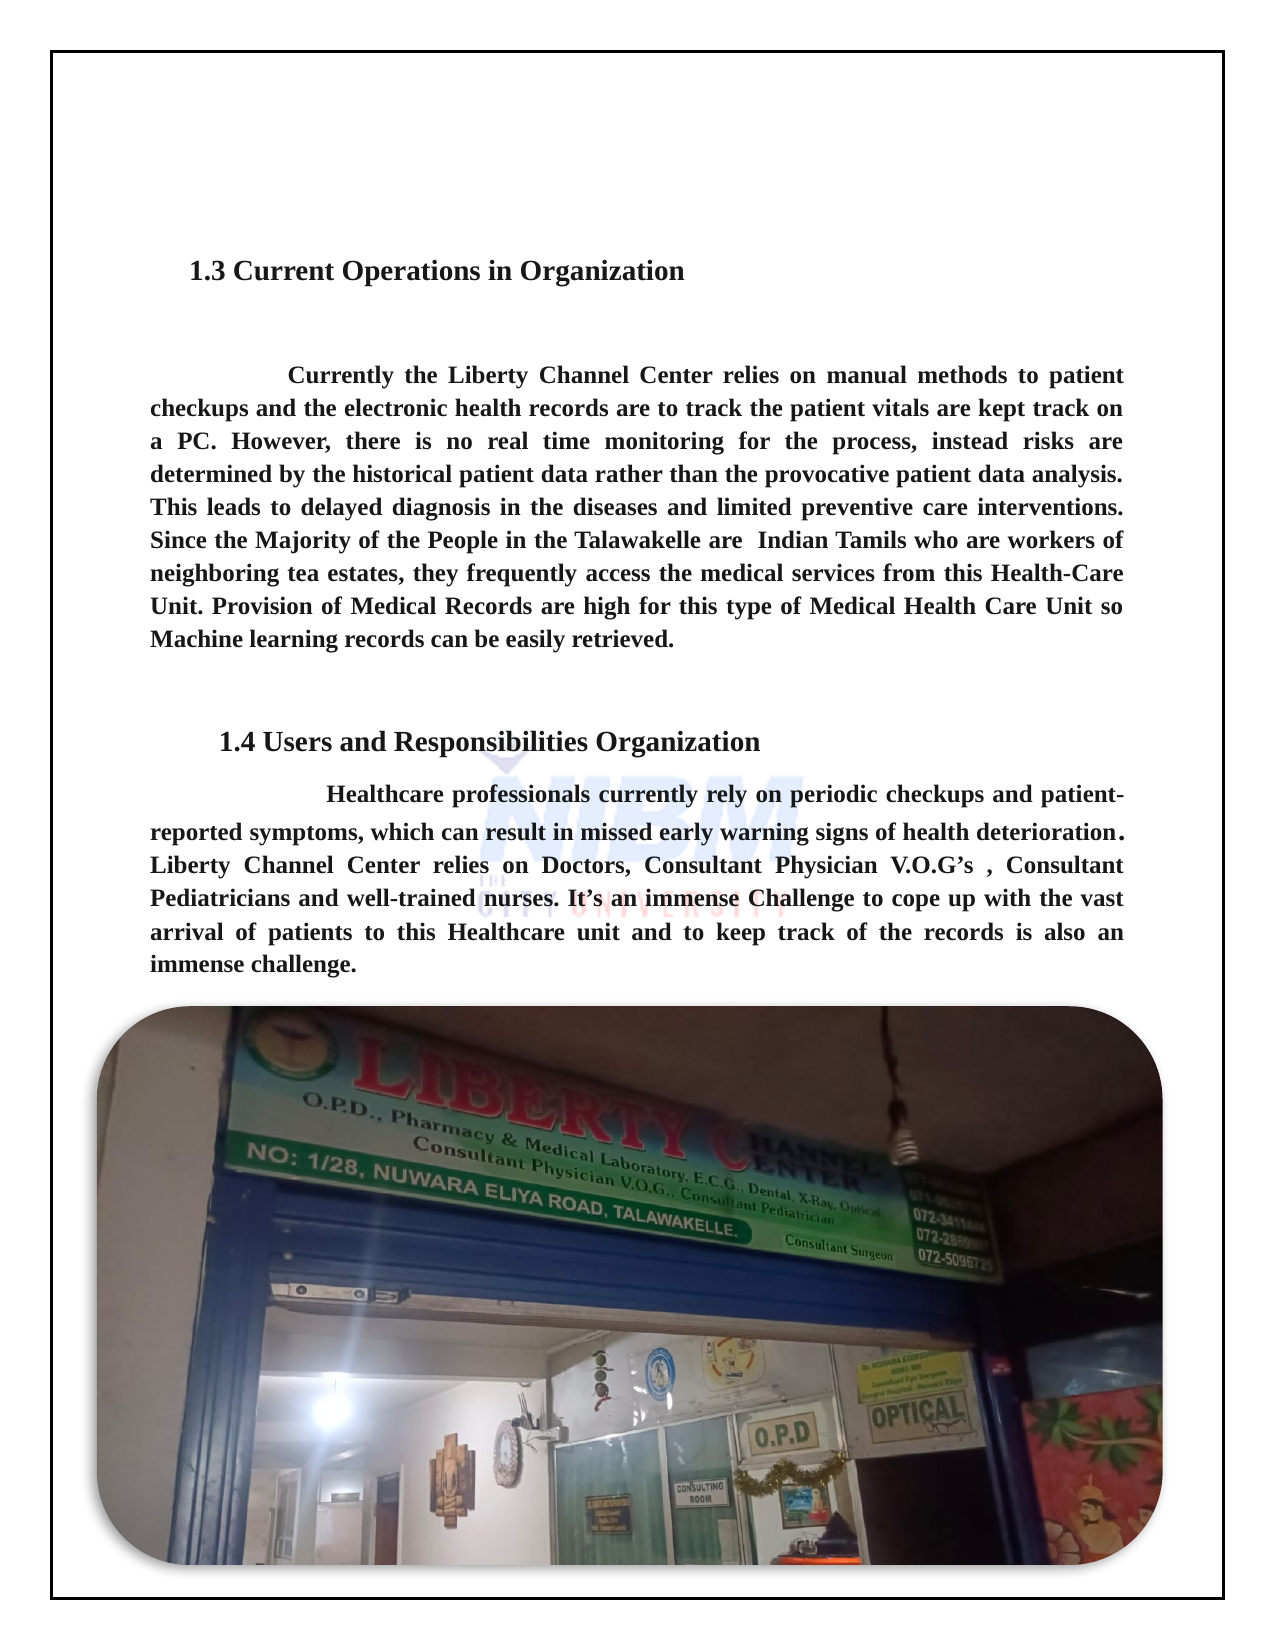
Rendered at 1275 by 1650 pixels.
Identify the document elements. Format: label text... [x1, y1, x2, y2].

text 1.4 Users and Responsibilities Organization [150, 724, 1125, 757]
text Healthcare professionals currently rely on periodic checkups and patient-reported symptoms, which can result in missed early warning signs of health deterioration. Liberty Channel Center relies on Doctors, Consultant Physician V.O.G’s , Consultant Pediatricians and well-trained nurses. It’s an immense Challenge to cope up with the vast arrival of patients to this Healthcare unit and to keep track of the records is also an immense challenge. [150, 779, 1125, 978]
picture [96, 1006, 1163, 1565]
text Currently the Liberty Channel Center relies on manual methods to patient checkups and the electronic health records are to track the patient vitals are kept track on a PC. However, there is no real time monitoring for the process, instead risks are determined by the historical patient data rather than the provocative patient data analysis. This leads to delayed diagnosis in the diseases and limited preventive care interventions. Since the Majority of the People in the Talawakelle are Indian Tamils who are workers of neighboring tea estates, they frequently access the medical services from this Health-Care Unit. Provision of Medical Records are high for this type of Medical Health Care Unit so Machine learning records can be easily retrieved. [150, 360, 1125, 653]
text 1.3 Current Operations in Organization [150, 253, 1125, 287]
